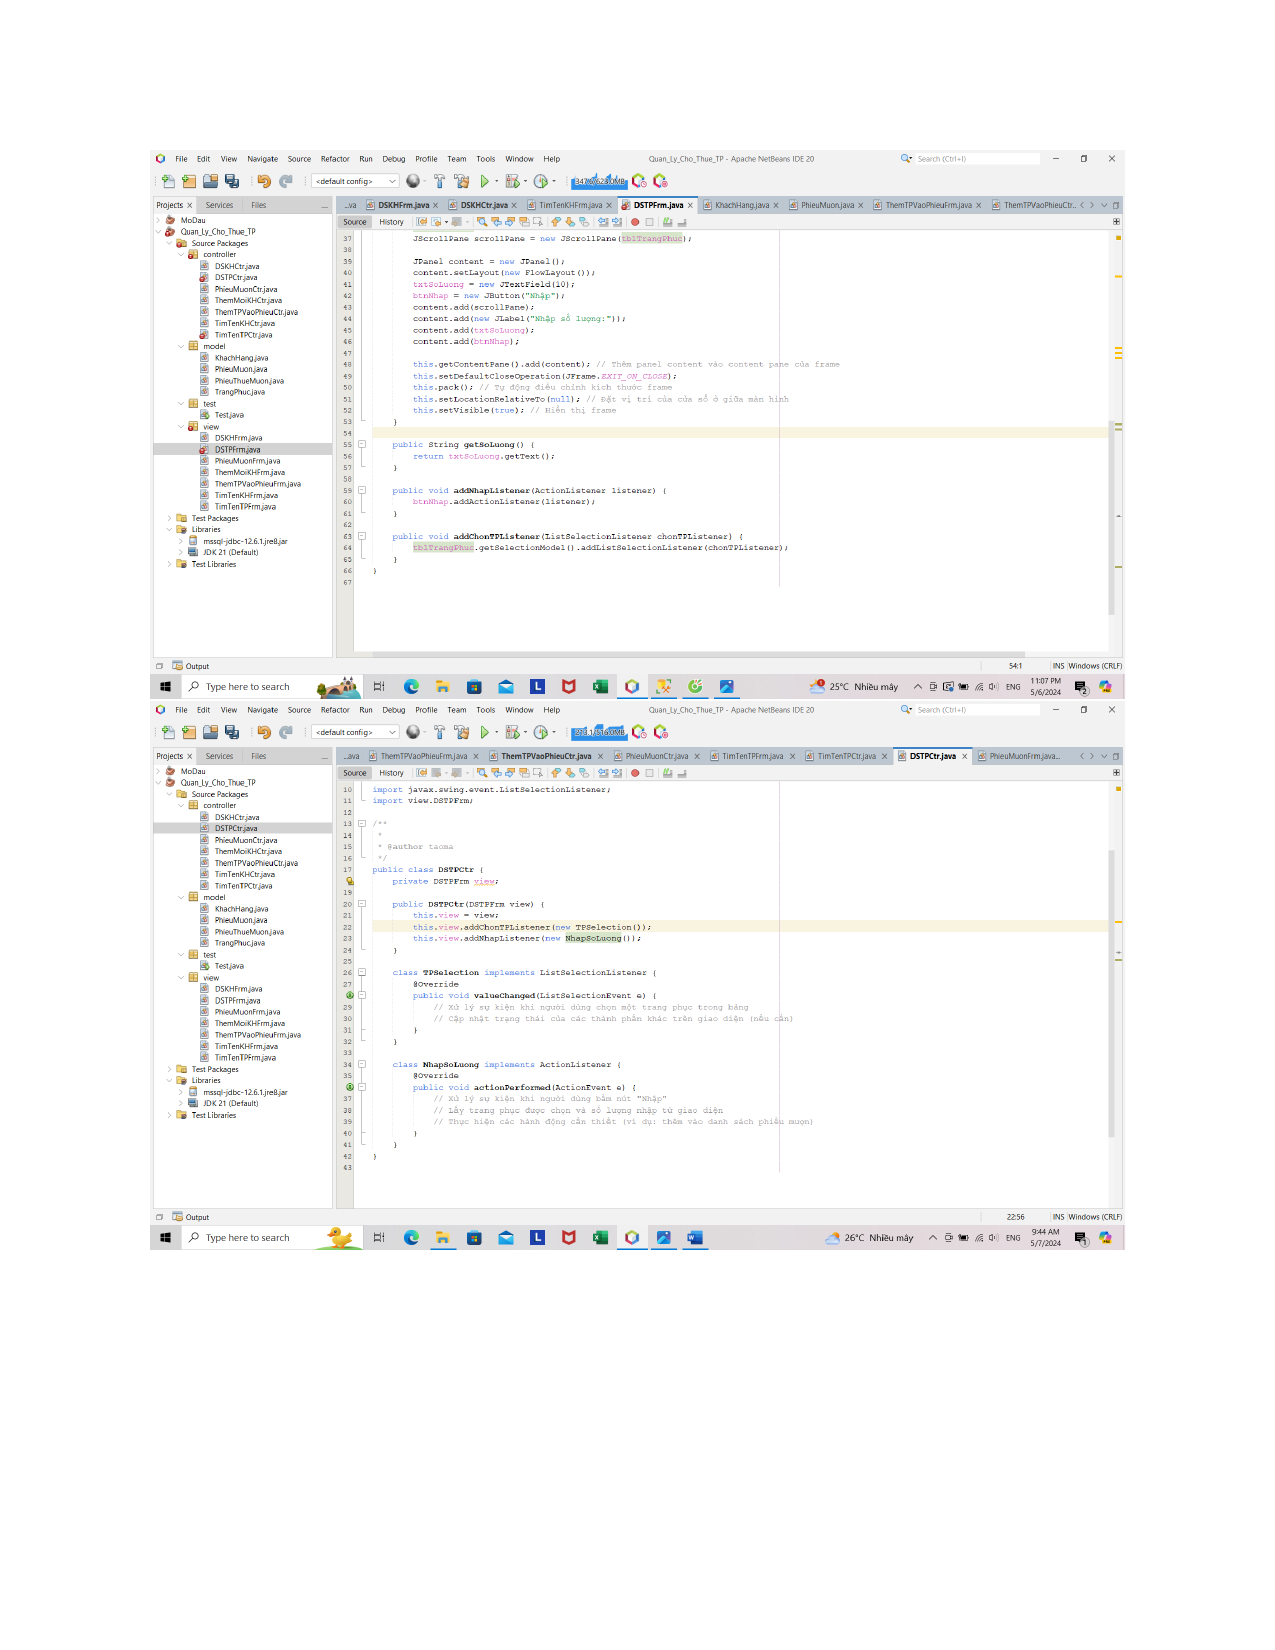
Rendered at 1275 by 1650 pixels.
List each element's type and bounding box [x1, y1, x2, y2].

picture [150, 701, 1125, 1250]
picture [150, 150, 1125, 699]
